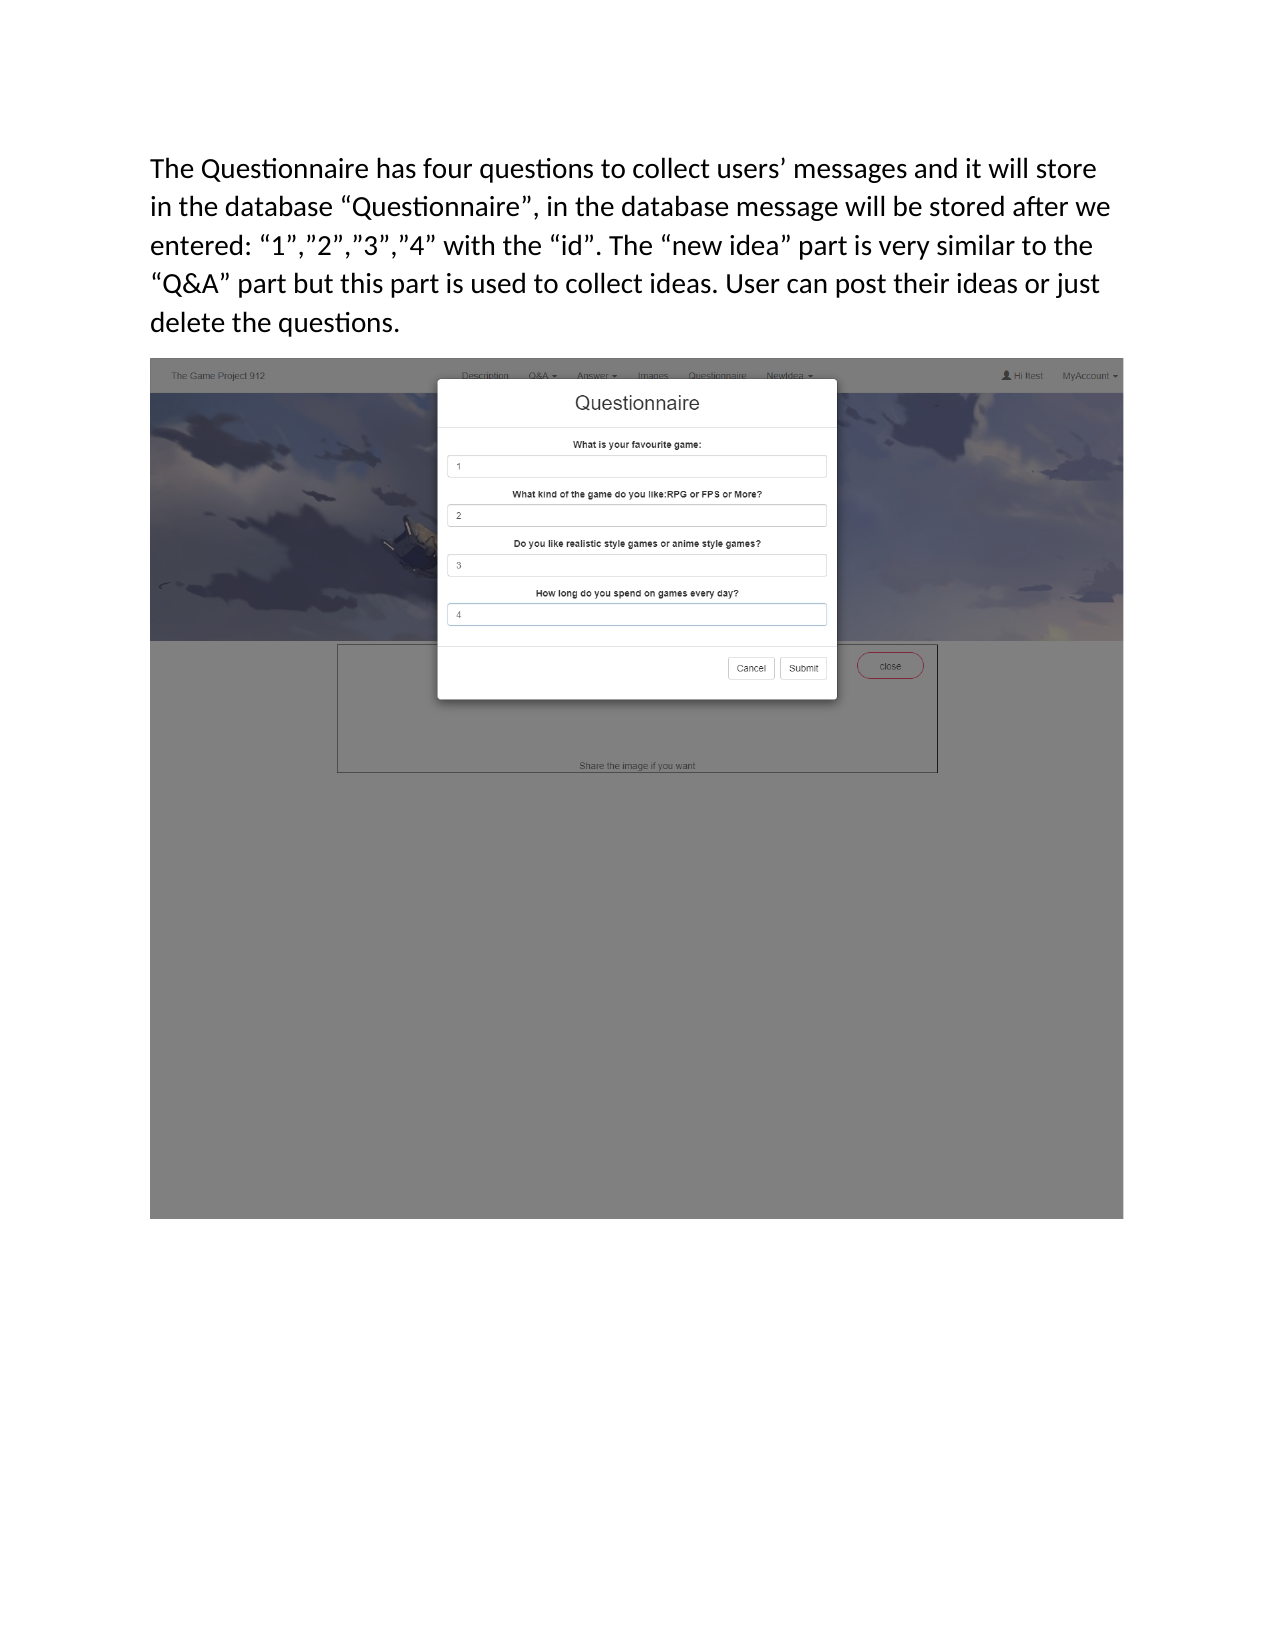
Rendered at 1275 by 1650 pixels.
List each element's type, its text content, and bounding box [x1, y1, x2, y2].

picture [150, 358, 1124, 1219]
text The Questionnaire has four questions to collect users’ messages and it will store in the database “Questionnaire”, in the database message will be stored after we entered: “1”,”2”,”3”,”4” with the “id”. The “new idea” part is very similar to the “Q&A” part but this part is used to collect ideas. User can post their ideas or just delete the questions. [150, 150, 1125, 339]
